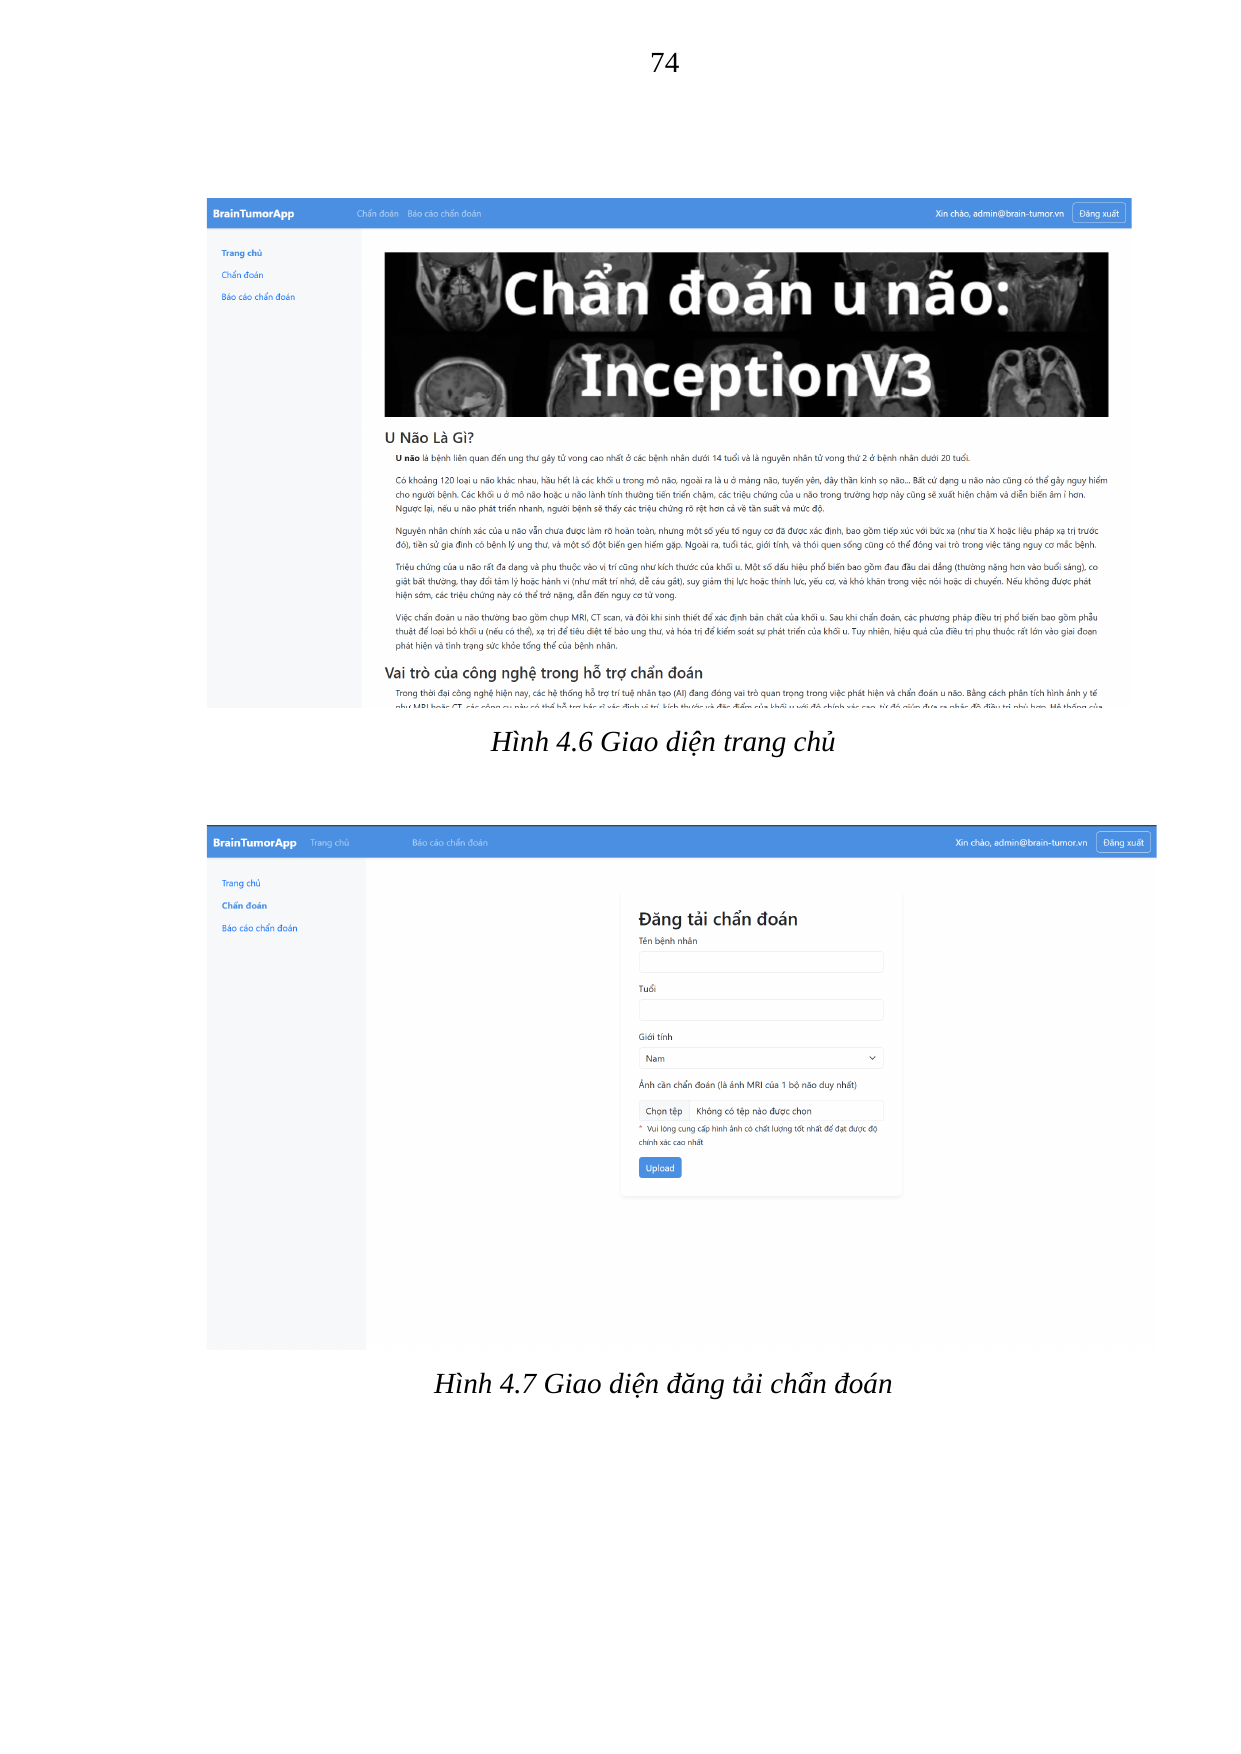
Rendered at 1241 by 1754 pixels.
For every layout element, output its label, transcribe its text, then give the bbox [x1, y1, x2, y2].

text Hình 4.7 Giao diện đăng tải chẩn đoán [207, 1366, 1122, 1400]
picture [206, 198, 1132, 708]
picture [206, 825, 1157, 1350]
text Hình 4.6 Giao diện trang chủ [207, 724, 1122, 758]
